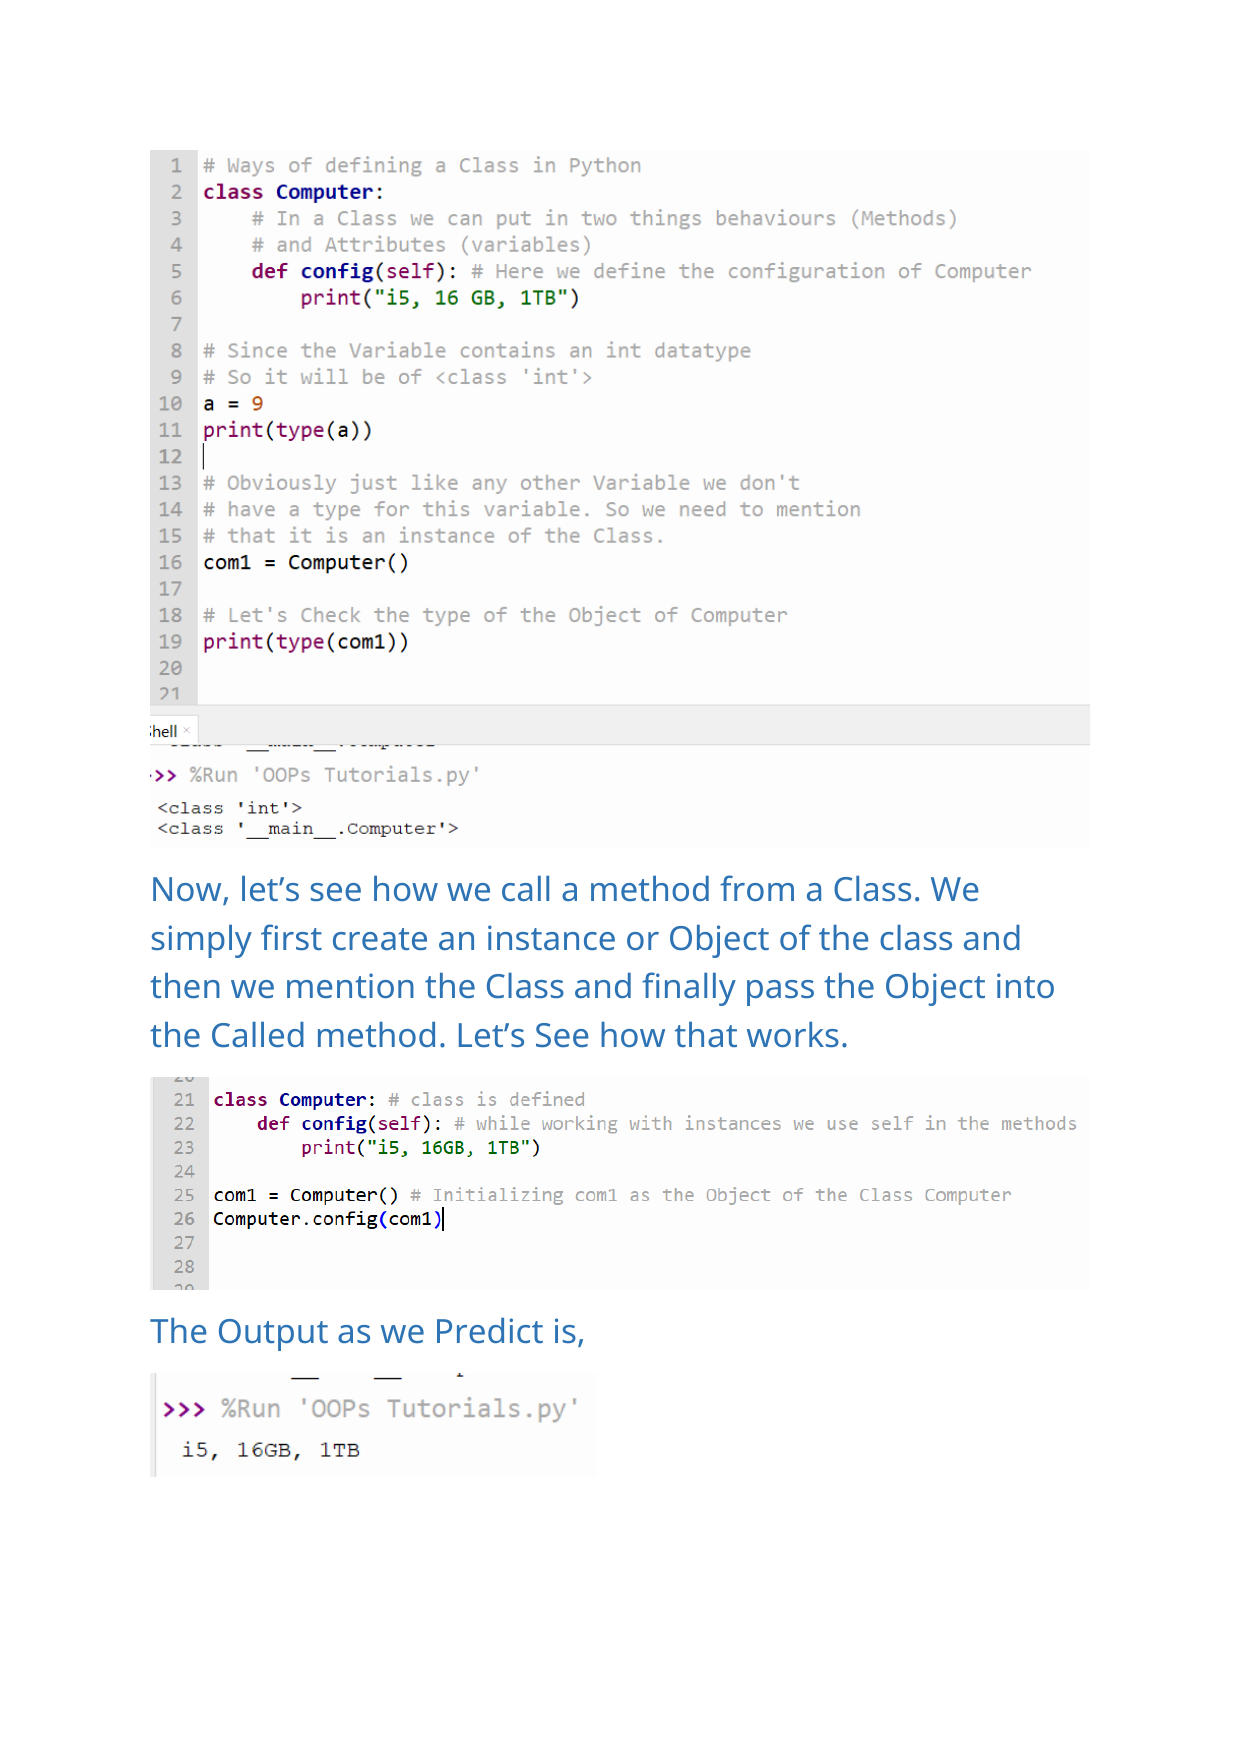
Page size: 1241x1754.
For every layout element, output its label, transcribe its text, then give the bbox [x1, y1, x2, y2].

picture [150, 1077, 1091, 1290]
text Now, let’s see how we call a method from a Class. We simply first create an instance or Object of the class and then we mention the Class and finally pass the Object into the Called method. Let’s See how that works. [150, 865, 1090, 1058]
picture [150, 150, 1091, 847]
text The Output as we Predict is, [150, 1308, 1090, 1353]
picture [150, 1373, 597, 1477]
